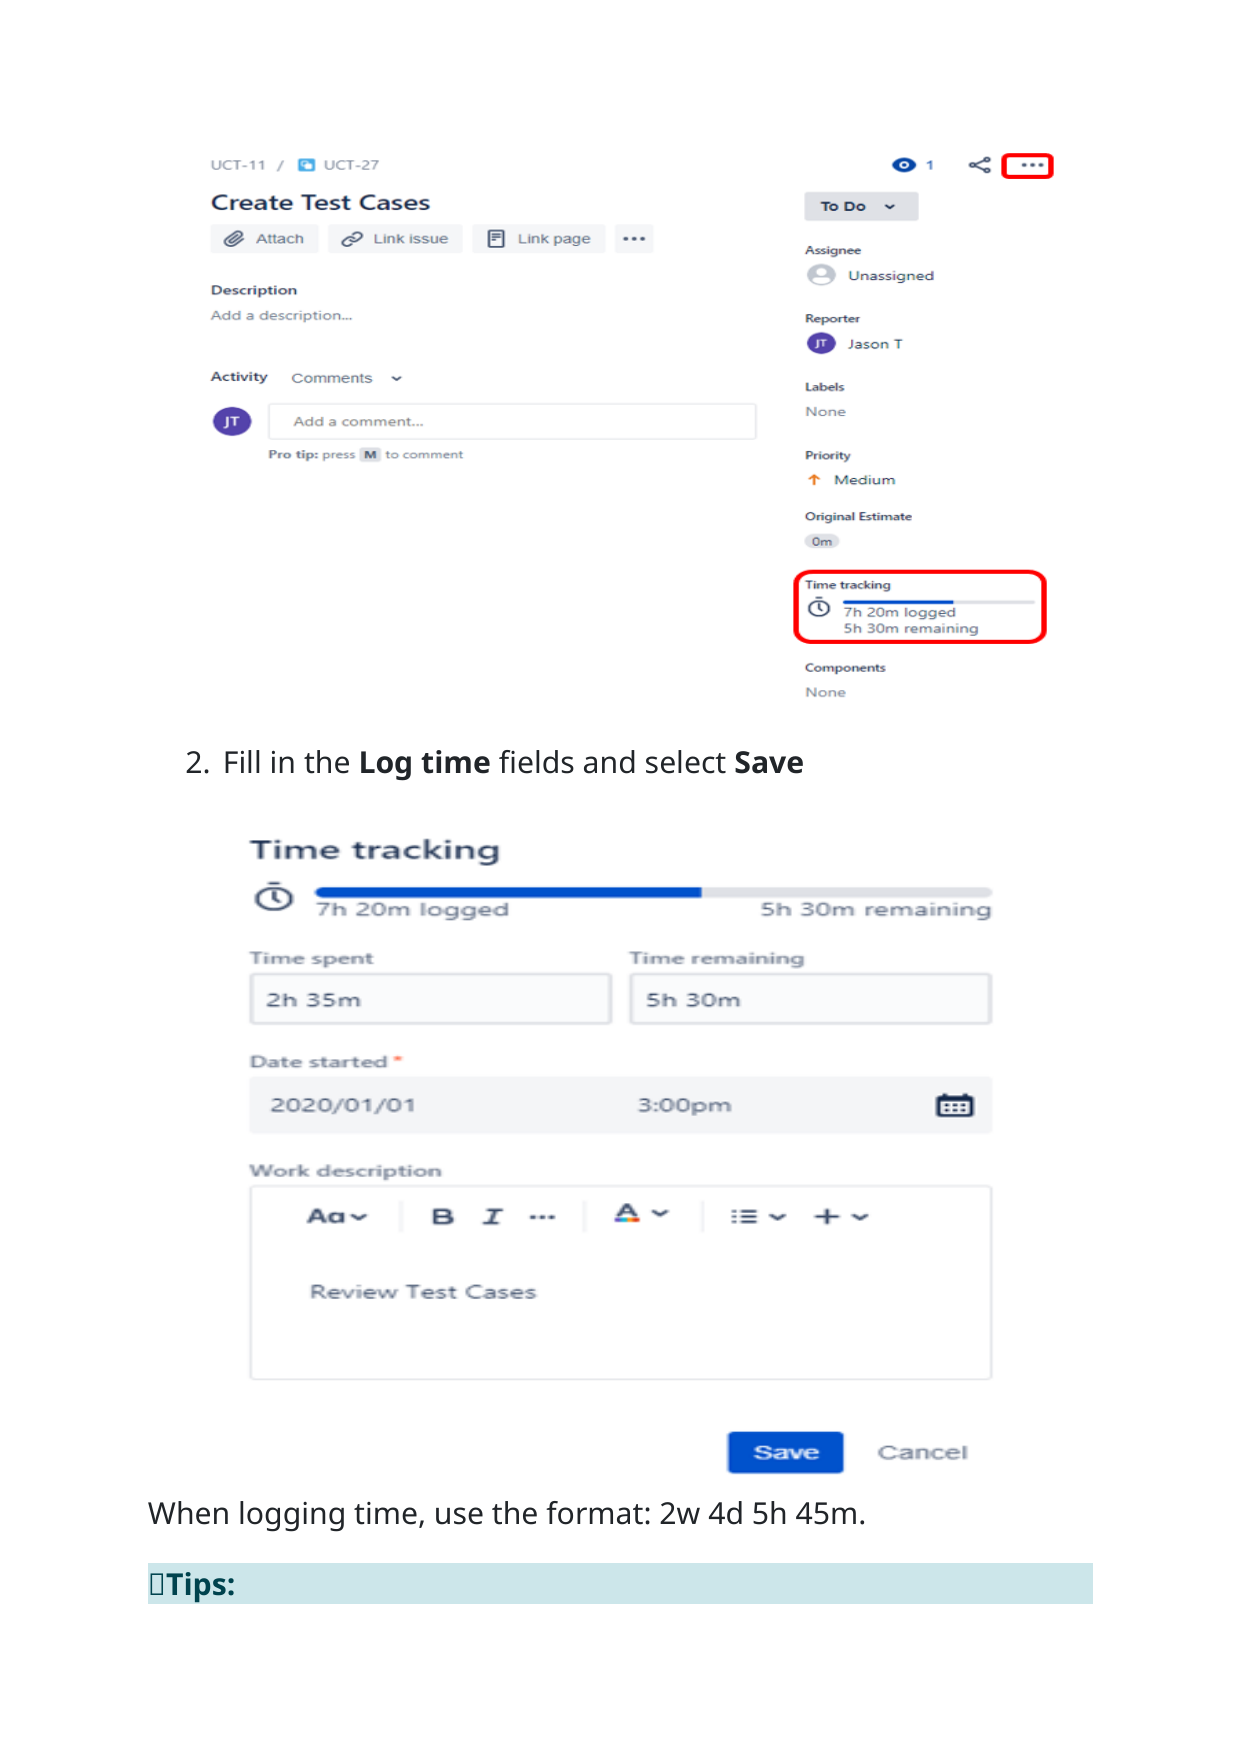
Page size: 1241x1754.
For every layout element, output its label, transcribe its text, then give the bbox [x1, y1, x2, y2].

picture [213, 811, 1028, 1493]
list Fill in the Log time fields and select Save [185, 741, 1093, 782]
picture [182, 147, 1058, 712]
text When logging time, use the format: 2w 4d 5h 45m. [148, 1492, 1093, 1533]
text 💡Tips: [148, 1563, 1093, 1604]
